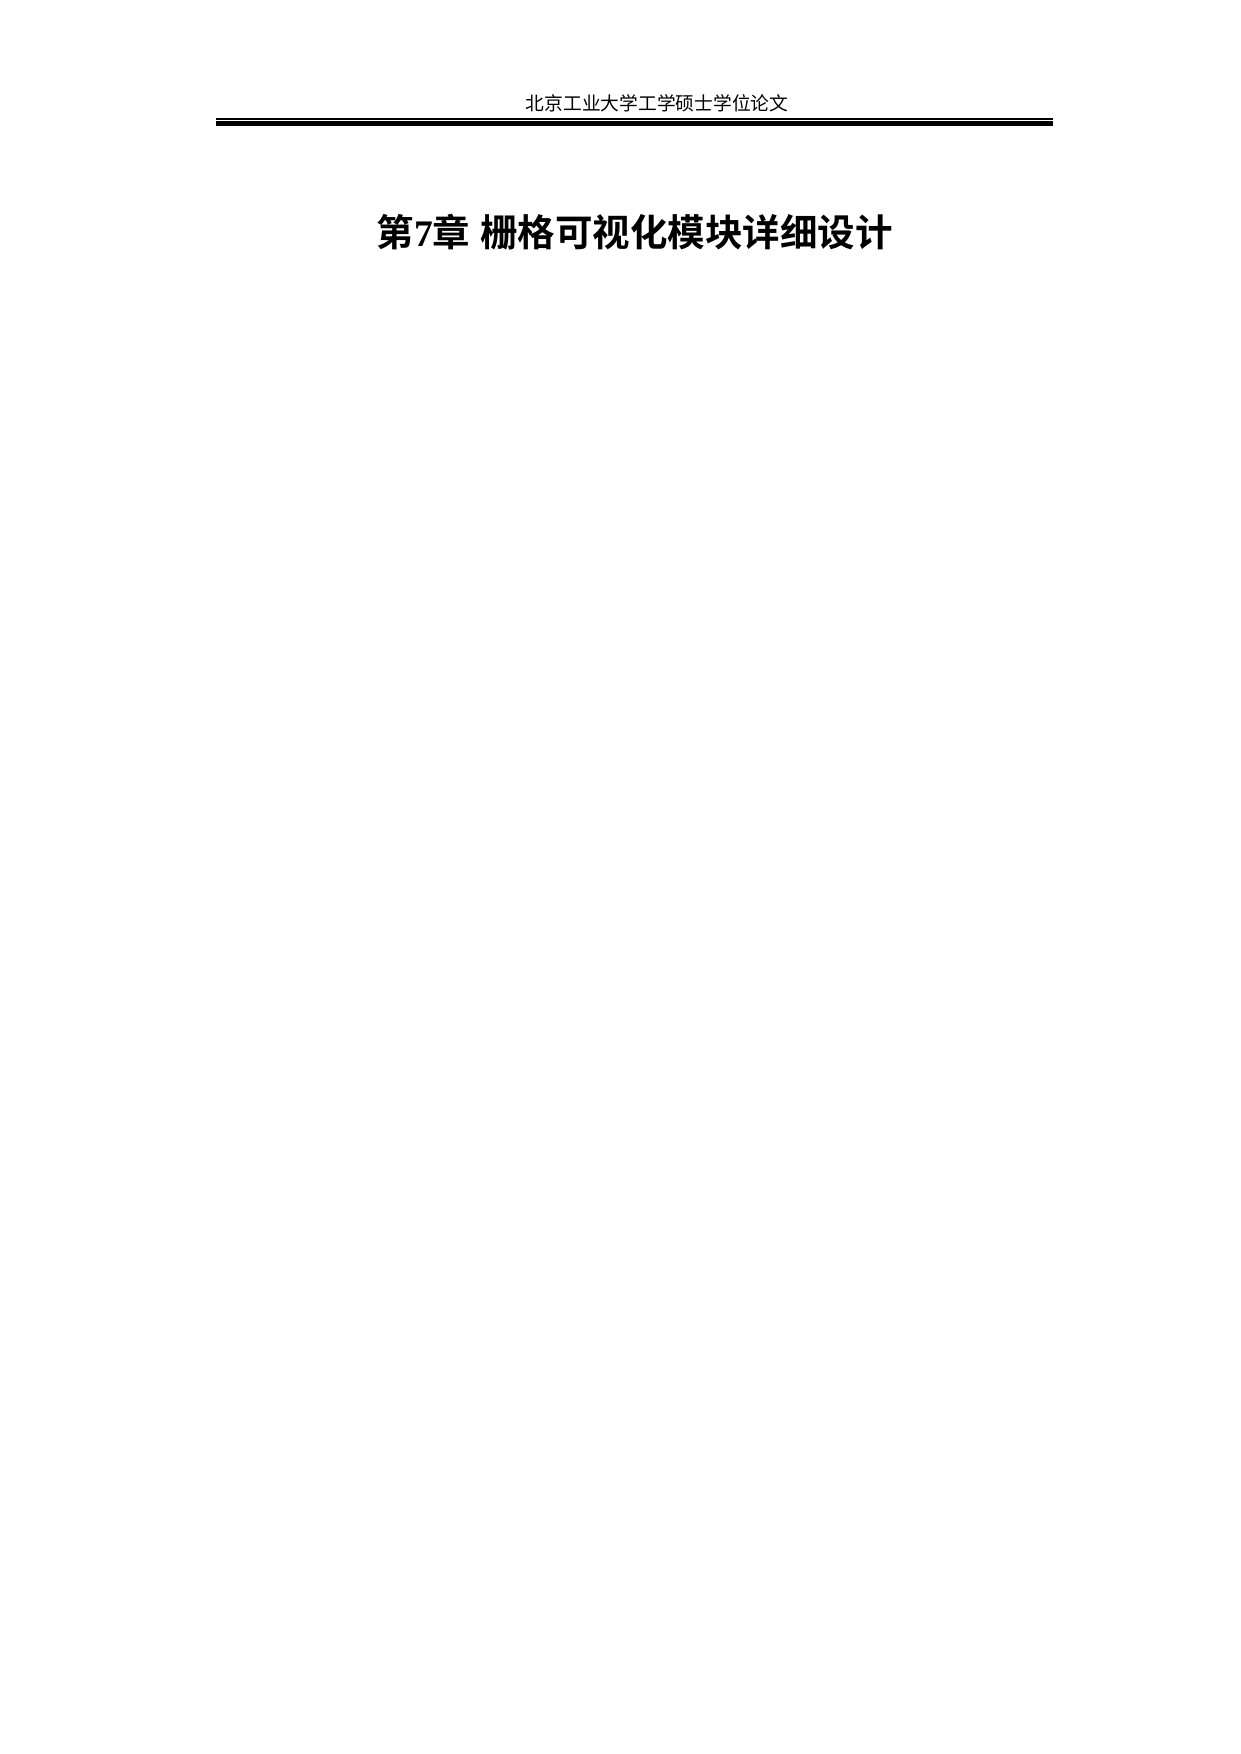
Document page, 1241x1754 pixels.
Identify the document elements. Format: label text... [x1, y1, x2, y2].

subtitle 栅格可视化模块详细设计 [216, 197, 1053, 262]
